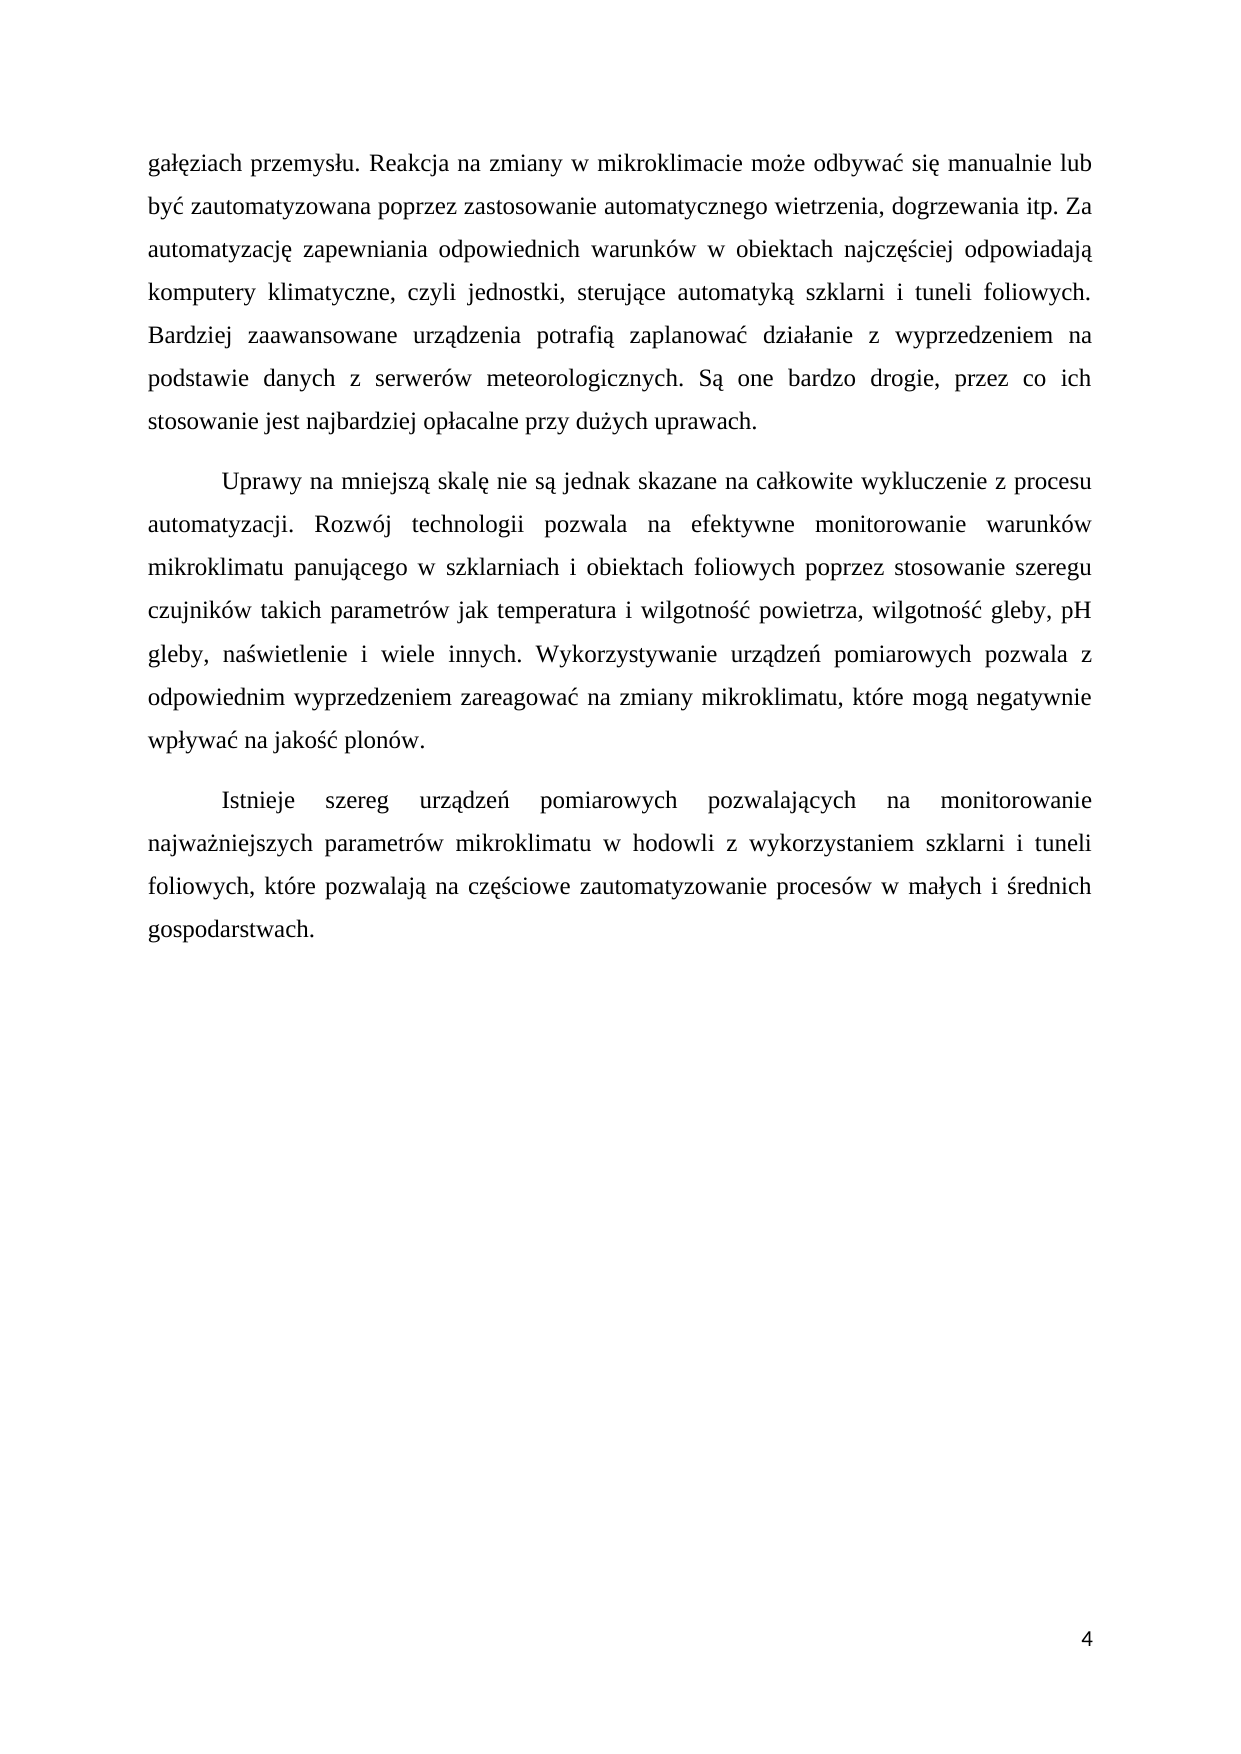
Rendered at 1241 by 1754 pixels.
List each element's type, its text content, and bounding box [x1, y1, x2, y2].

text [148, 148, 1093, 435]
text Uprawy na mniejszą skalę nie są jednak skazane na całkowite wykluczenie z procesu automatyzacji. Rozwój technologii pozwala na efektywne monitorowanie warunków mikroklimatu panującego w szklarniach i obiektach foliowych poprzez stosowanie szeregu czujników takich parametrów jak temperatura i wilgotność powietrza, wilgotność gleby, pH gleby, naświetlenie i wiele innych. Wykorzystywanie urządzeń pomiarowych pozwala z odpowiednim wyprzedzeniem zareagować na zmiany mikroklimatu, które mogą negatywnie wpływać na jakość plonów. [148, 466, 1093, 754]
text Istnieje szereg urządzeń pomiarowych pozwalających na monitorowanie najważniejszych parametrów mikroklimatu w hodowli z wykorzystaniem szklarni i tuneli foliowych, które pozwalają na częściowe zautomatyzowanie procesów w małych i średnich gospodarstwach. [148, 785, 1093, 943]
